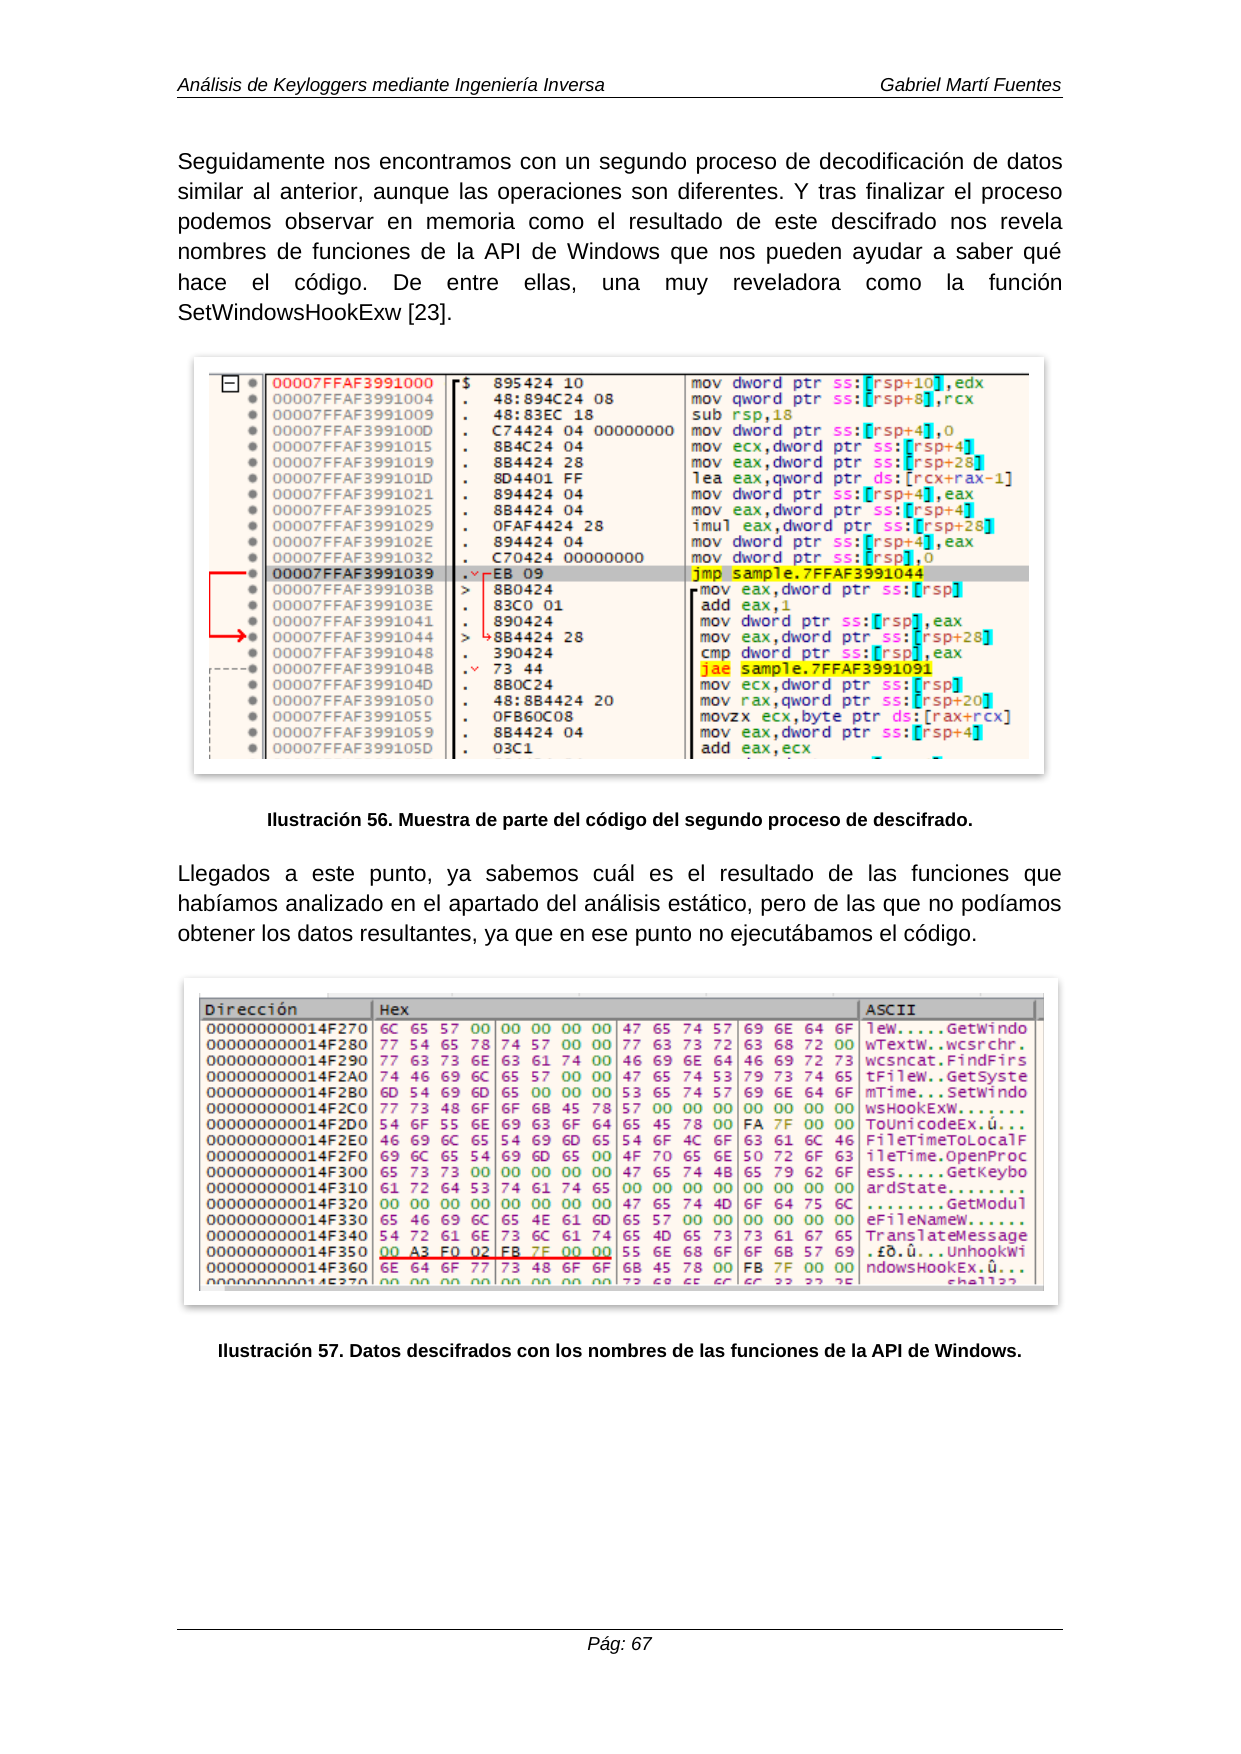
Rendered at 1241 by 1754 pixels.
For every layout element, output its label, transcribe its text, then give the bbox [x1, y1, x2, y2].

text Llegados a este punto, ya sabemos cuál es el resultado de las funciones que habíamos analizado en el apartado del análisis estático, pero de las que no podíamos obtener los datos resultantes, ya que en ese punto no ejecutábamos el código. [177, 859, 1063, 946]
picture [209, 372, 1029, 759]
picture [199, 993, 1044, 1291]
text Seguidamente nos encontramos con un segundo proceso de decodificación de datos similar al anterior, aunque las operaciones son diferentes. Y tras finalizar el proceso podemos observar en memoria como el resultado de este descifrado nos revela nombres de funciones de la API de Windows que nos pueden ayudar a saber qué hace el código. De entre ellas, una muy reveladora como la función SetWindowsHookExw. [177, 148, 1063, 325]
text Ilustración 57. Datos descifrados con los nombres de las funciones de la API de Windows. [177, 1339, 1063, 1361]
text Ilustración 56. Muestra de parte del código del segundo proceso de descifrado. [177, 809, 1063, 830]
